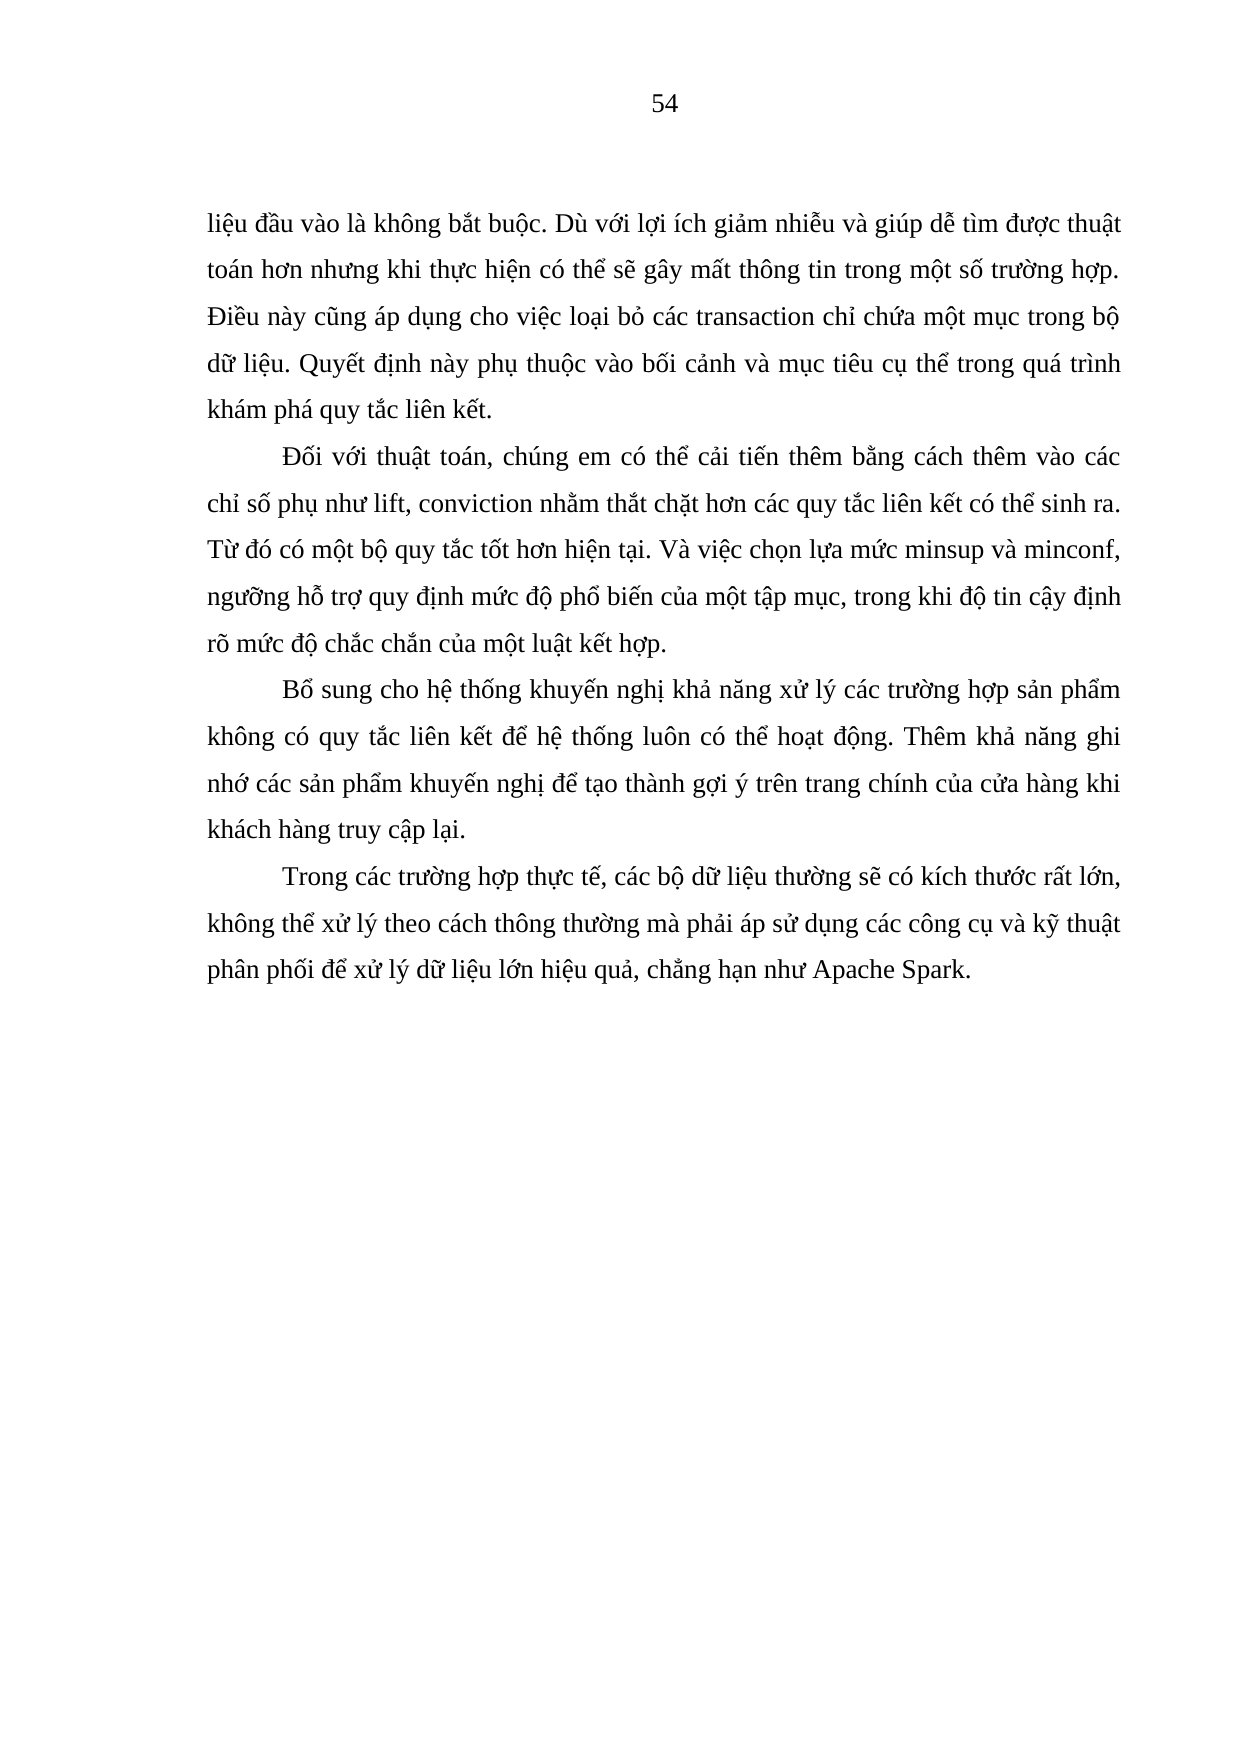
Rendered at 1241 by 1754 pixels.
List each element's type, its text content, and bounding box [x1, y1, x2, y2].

text Đối với thuật toán, chúng em có thể cải tiến thêm bằng cách thêm vào các chỉ số phụ như lift, conviction nhằm thắt chặt hơn các quy tắc liên kết có thể sinh ra. Từ đó có một bộ quy tắc tốt hơn hiện tại. Và việc chọn lựa mức minsup và minconf, ngưỡng hỗ trợ quy định mức độ phổ biến của một tập mục, trong khi độ tin cậy định rõ mức độ chắc chắn của một luật kết hợp. [207, 440, 1122, 658]
text Trong các trường hợp thực tế, các bộ dữ liệu thường sẽ có kích thước rất lớn, không thể xử lý theo cách thông thường mà phải áp sử dụng các công cụ và kỹ thuật phân phối để xử lý dữ liệu lớn hiệu quả, chẳng hạn như Apache Spark. [207, 860, 1122, 984]
text Bổ sung cho hệ thống khuyến nghị khả năng xử lý các trường hợp sản phẩm không có quy tắc liên kết để hệ thống luôn có thể hoạt động. Thêm khả năng ghi nhớ các sản phẩm khuyến nghị để tạo thành gợi ý trên trang chính của cửa hàng khi khách hàng truy cập lại. [207, 673, 1122, 844]
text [207, 207, 1122, 424]
